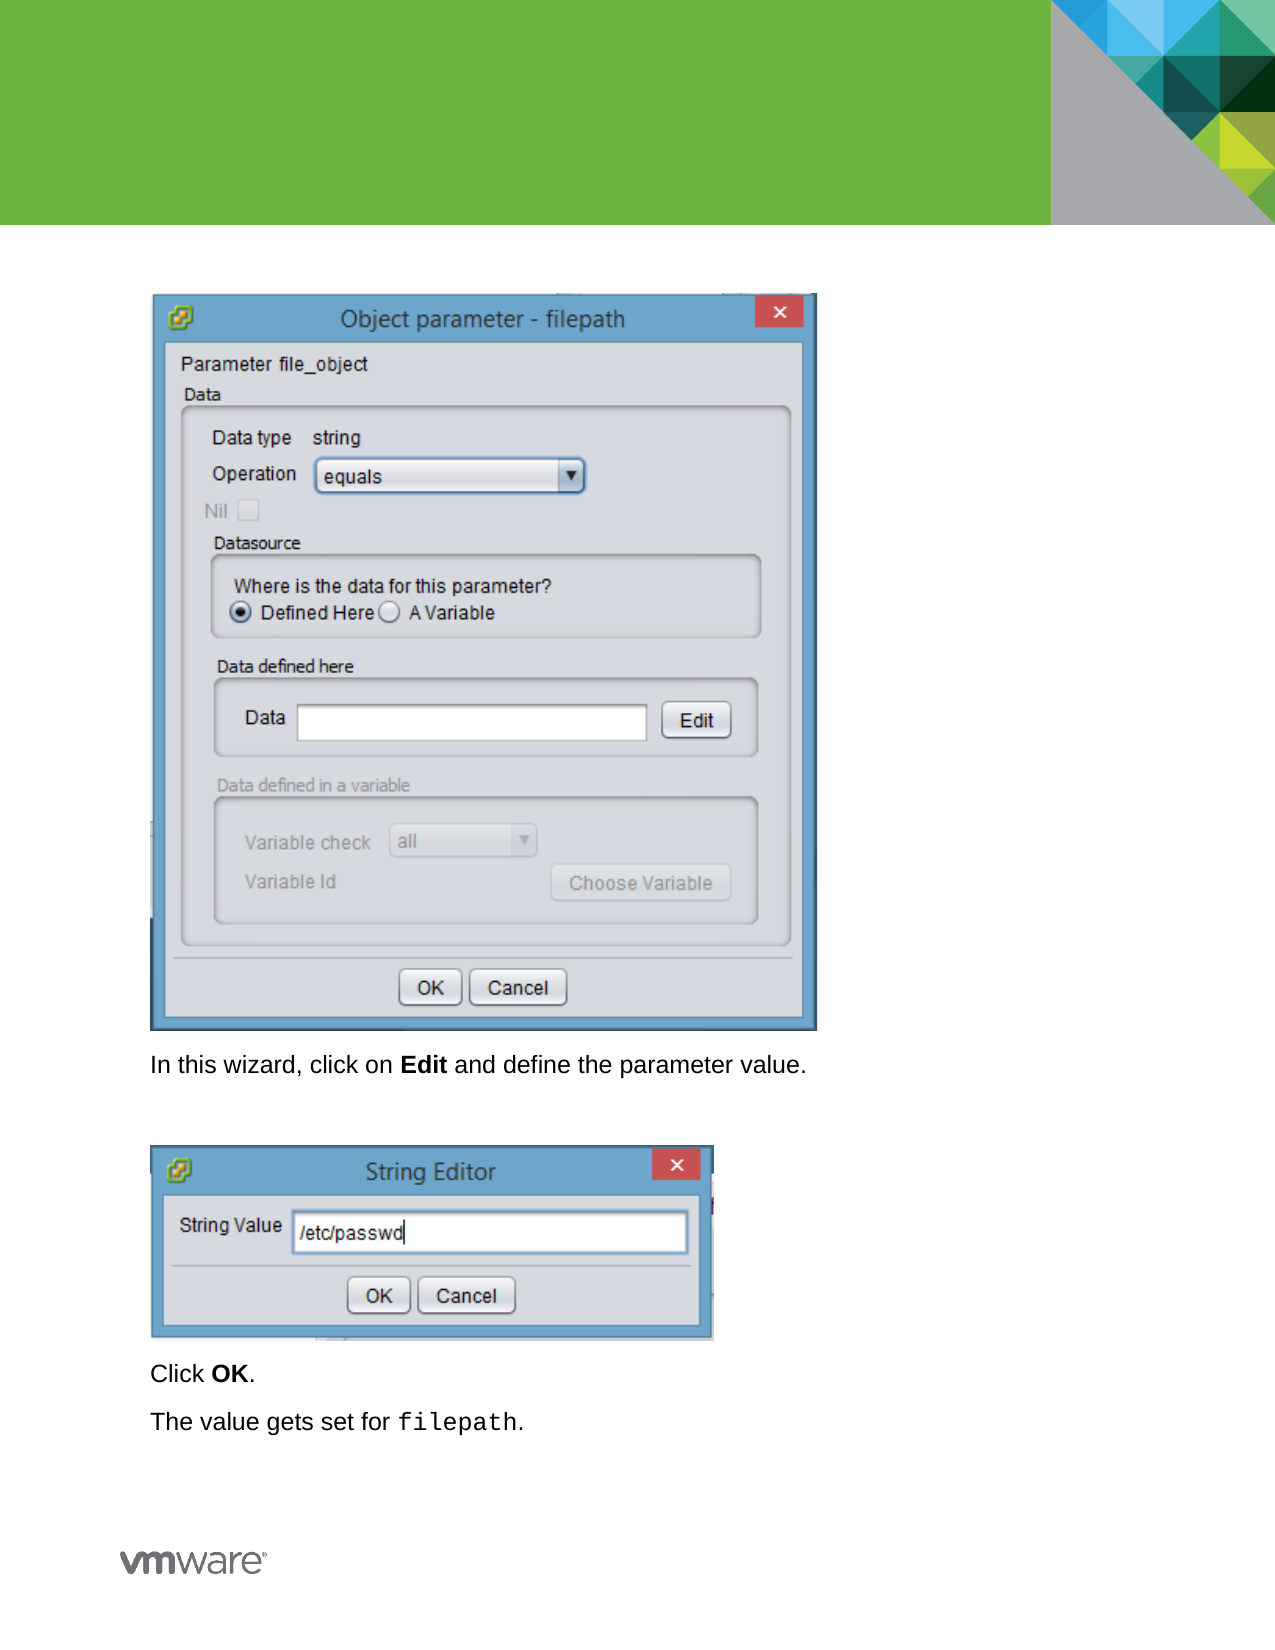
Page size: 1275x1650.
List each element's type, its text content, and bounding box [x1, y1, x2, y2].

picture [0, 0, 1275, 225]
picture [150, 1145, 714, 1341]
text In this wizard, click on Edit and define the parameter value. [150, 1049, 1125, 1078]
text Click OK. [150, 1359, 1125, 1388]
picture [150, 293, 818, 1031]
text The value gets set for filepath. [150, 1407, 1125, 1438]
picture [97, 1529, 289, 1596]
